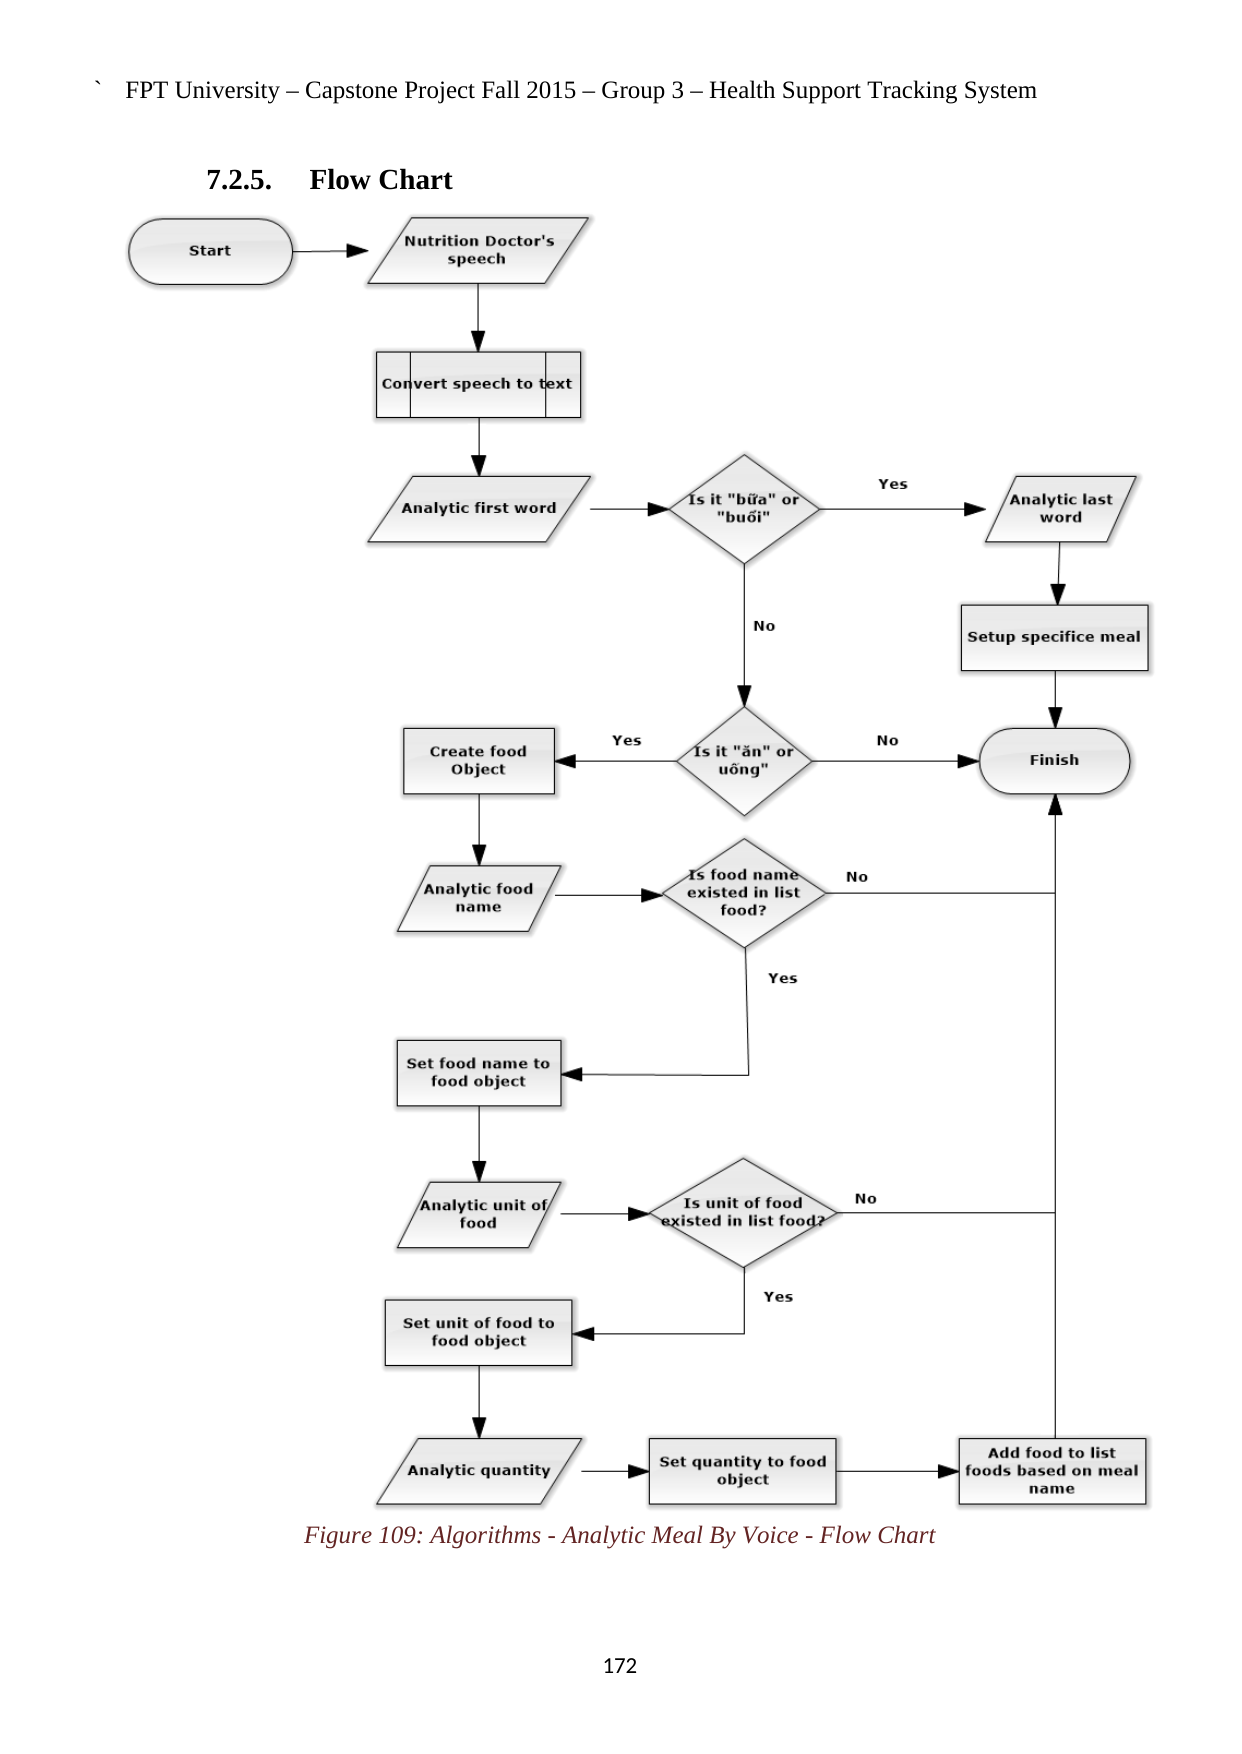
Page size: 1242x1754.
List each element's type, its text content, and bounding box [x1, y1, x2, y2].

text Figure 109: Algorithms - Analytic Meal By Voice - Flow Chart [94, 1521, 1146, 1549]
subtitle Flow Chart [206, 162, 1146, 196]
picture [112, 201, 1165, 1521]
